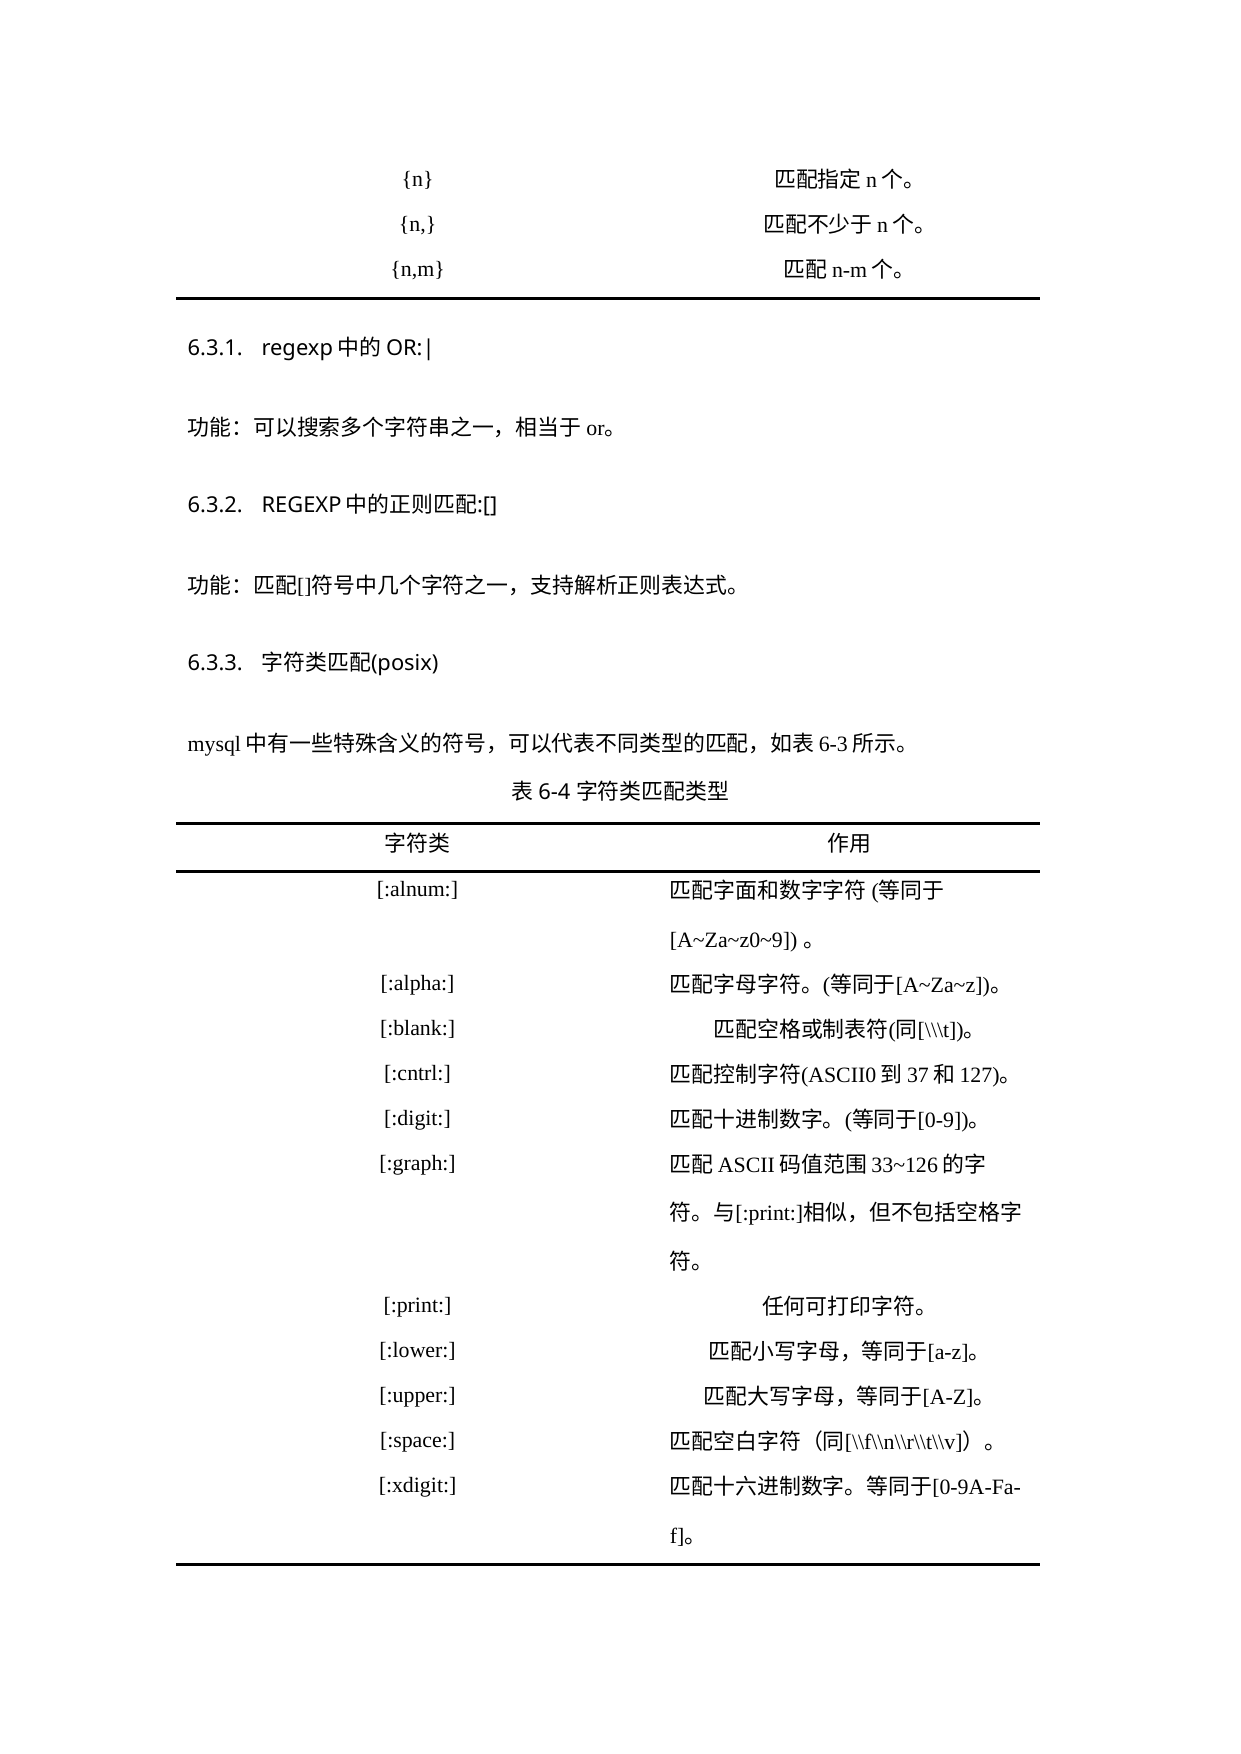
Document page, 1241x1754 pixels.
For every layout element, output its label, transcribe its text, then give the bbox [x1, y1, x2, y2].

table_cell {n,} [176, 207, 608, 252]
table_cell [:digit:] [176, 1101, 608, 1146]
table_header 作用 [608, 825, 1040, 870]
table_cell 匹配十进制数字。(等同于[0-9])。 [608, 1101, 1040, 1146]
subtitle regexp中的 OR:| [187, 329, 1053, 362]
table_cell 任何可打印字符。 [608, 1289, 1040, 1334]
table_cell [:cntrl:] [176, 1056, 608, 1101]
table_cell 匹配大写字母，等同于[A-Z]。 [608, 1379, 1040, 1424]
table_cell {n} [176, 162, 608, 207]
table_cell [:alnum:] [176, 873, 608, 966]
table_cell 匹配控制字符(ASCII0到37和127)。 [608, 1056, 1040, 1101]
text 功能：匹配[]符号中几个字符之一，支持解析正则表达式。 [187, 568, 1053, 600]
table_cell 匹配字面和数字字符 (等同于[A~Za~z0~9]) 。 [608, 873, 1040, 966]
table_cell [:lower:] [176, 1334, 608, 1379]
text 功能：可以搜索多个字符串之一，相当于 or。 [187, 410, 1053, 442]
table_header 字符类 [176, 825, 608, 870]
table_cell [:graph:] [176, 1146, 608, 1289]
table_cell [:space:] [176, 1424, 608, 1469]
table_cell [:print:] [176, 1289, 608, 1334]
subtitle REGEXP中的正则匹配:[] [187, 487, 1053, 520]
table_cell 匹配n-m个。 [608, 252, 1040, 297]
table_cell 匹配空白字符（同[\\f\\n\\r\\t\\v]）。 [608, 1424, 1040, 1469]
table_cell 匹配字母字符。(等同于[A~Za~z])。 [608, 966, 1040, 1011]
table_cell 匹配指定n个。 [608, 162, 1040, 207]
table_cell [:blank:] [176, 1011, 608, 1056]
table_cell 匹配不少于n个。 [608, 207, 1040, 252]
table_cell {n,m} [176, 252, 608, 297]
table_cell 匹配小写字母，等同于[a-z]。 [608, 1334, 1040, 1379]
text mysql中有一些特殊含义的符号，可以代表不同类型的匹配，如表6-3所示。 [187, 726, 1053, 758]
table_cell [:upper:] [176, 1379, 608, 1424]
table_cell [:xdigit:] [176, 1469, 608, 1562]
table_cell [:alpha:] [176, 966, 608, 1011]
table_cell 匹配十六进制数字。等同于[0-9A-Fa-f]。 [608, 1469, 1040, 1562]
subtitle 字符类匹配(posix) [187, 645, 1053, 678]
table_cell 匹配空格或制表符(同[\\\t])。 [608, 1011, 1040, 1056]
table_cell 匹配ASCII码值范围33~126的字符。与[:print:]相似，但不包括空格字符。 [608, 1146, 1040, 1289]
